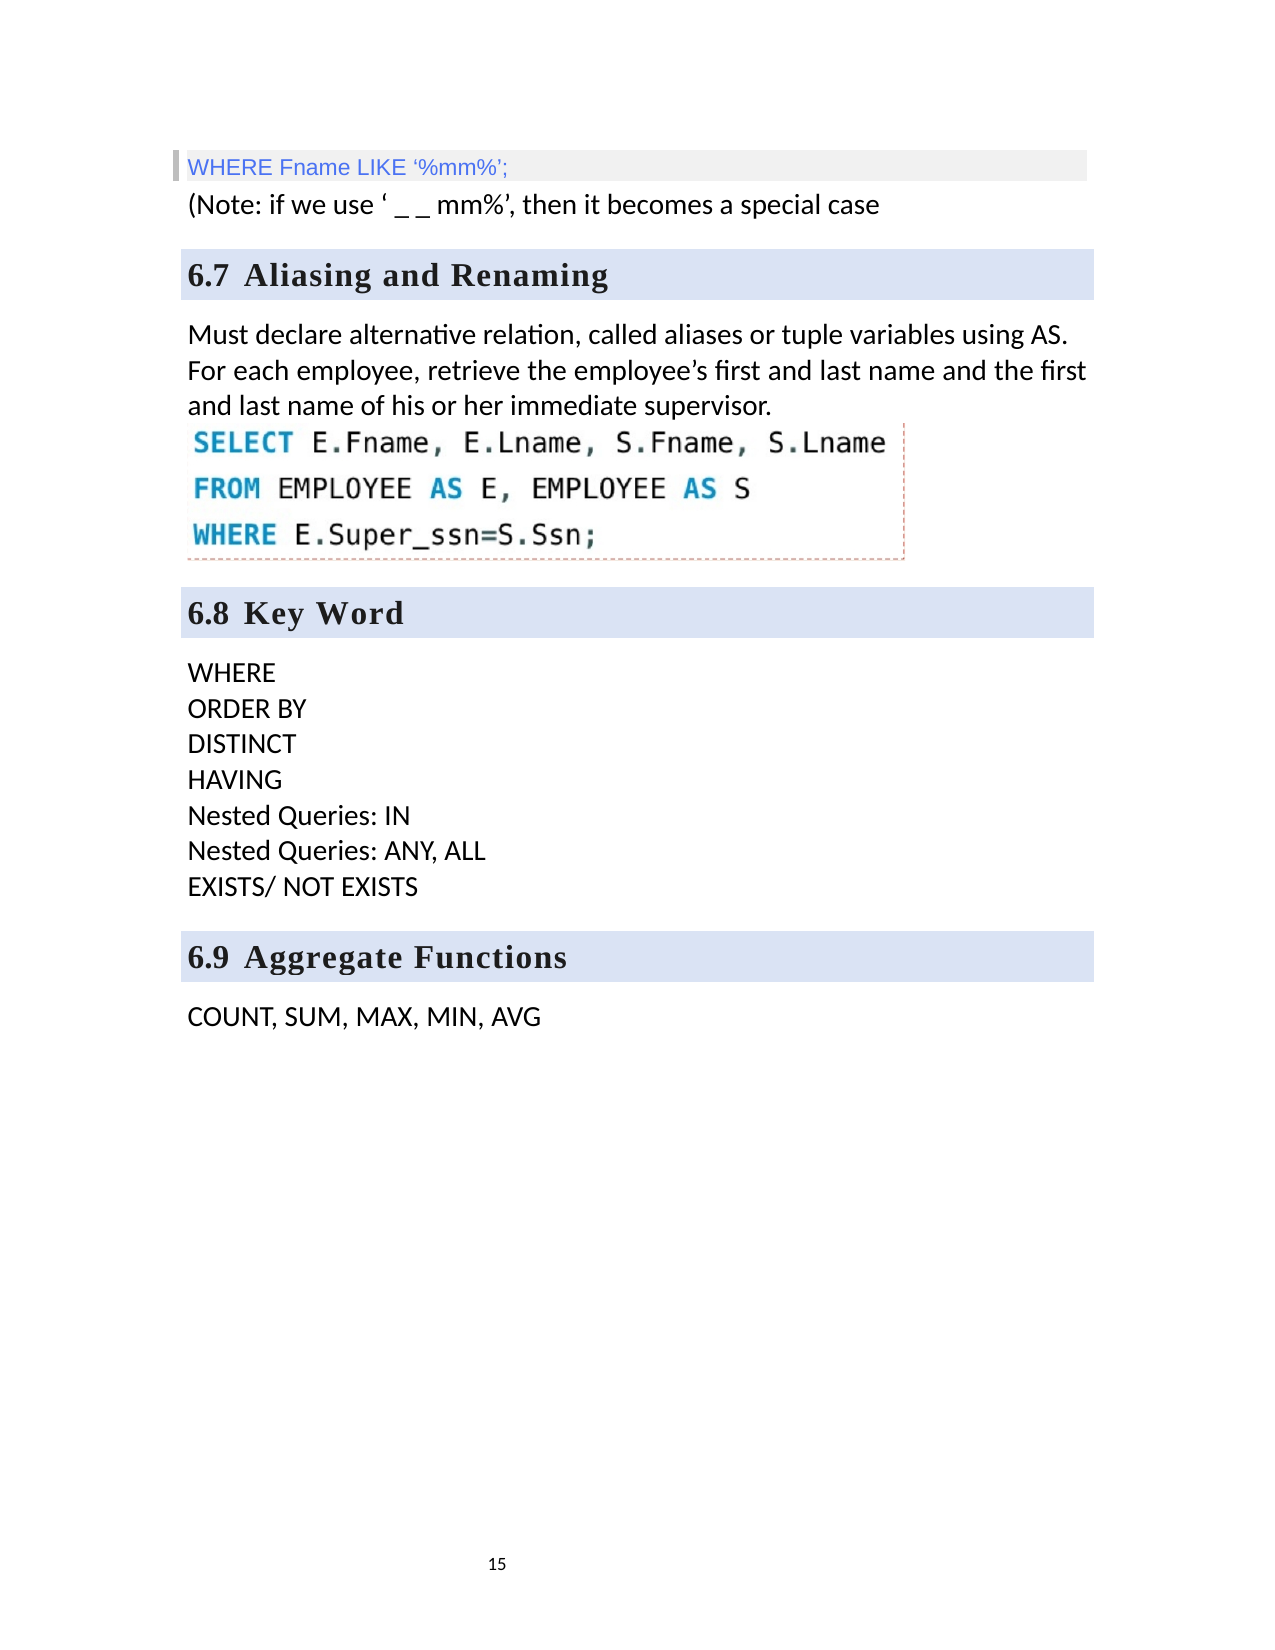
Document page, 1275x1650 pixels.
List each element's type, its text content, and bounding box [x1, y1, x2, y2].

text WHERE Fname LIKE ‘%mm%’; [187, 150, 1087, 181]
text Nested Queries: ANY, ALL [187, 832, 1087, 868]
subtitle Aliasing and Renaming [188, 255, 1087, 294]
text (Note: if we use ‘ _ _ mm%’, then it becomes a special case [187, 186, 1087, 222]
picture [187, 423, 905, 561]
text Must declare alternative relation, called aliases or tuple variables using AS. [187, 316, 1087, 352]
text EXISTS/ NOT EXISTS [187, 868, 1087, 904]
subtitle Aggregate Functions [188, 937, 1087, 975]
text DISTINCT [187, 726, 1087, 761]
text ORDER BY [187, 690, 1087, 726]
text HAVING [187, 761, 1087, 797]
text WHERE [187, 654, 1087, 690]
text COUNT, SUM, MAX, MIN, AVG [187, 998, 1087, 1033]
text Nested Queries: IN [187, 797, 1087, 832]
text For each employee, retrieve the employee’s first and last name and the first and last name of his or her immediate supervisor. [187, 352, 1087, 423]
subtitle Key Word [188, 594, 1087, 632]
